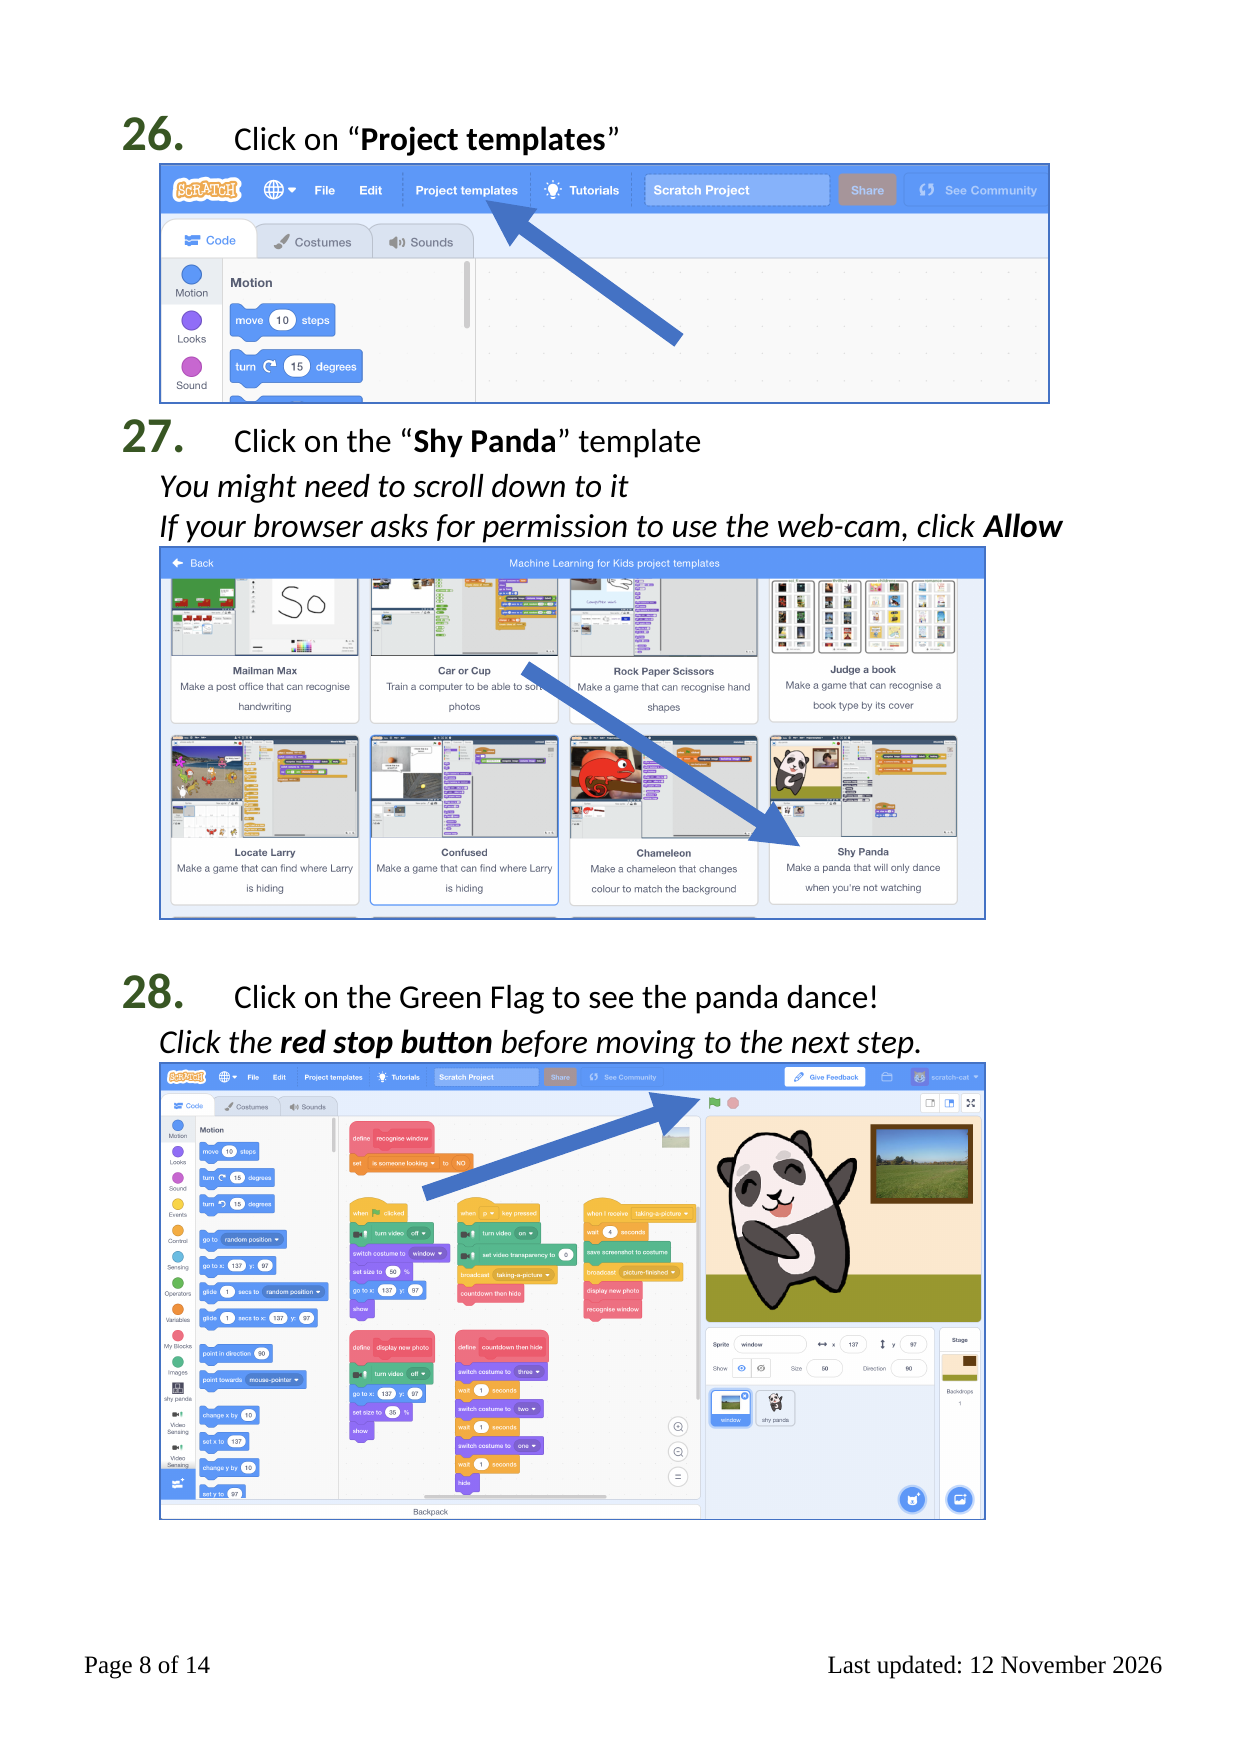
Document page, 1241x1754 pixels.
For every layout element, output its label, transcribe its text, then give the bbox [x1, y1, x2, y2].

picture [161, 165, 1048, 402]
picture [161, 1064, 984, 1519]
picture [161, 548, 984, 918]
